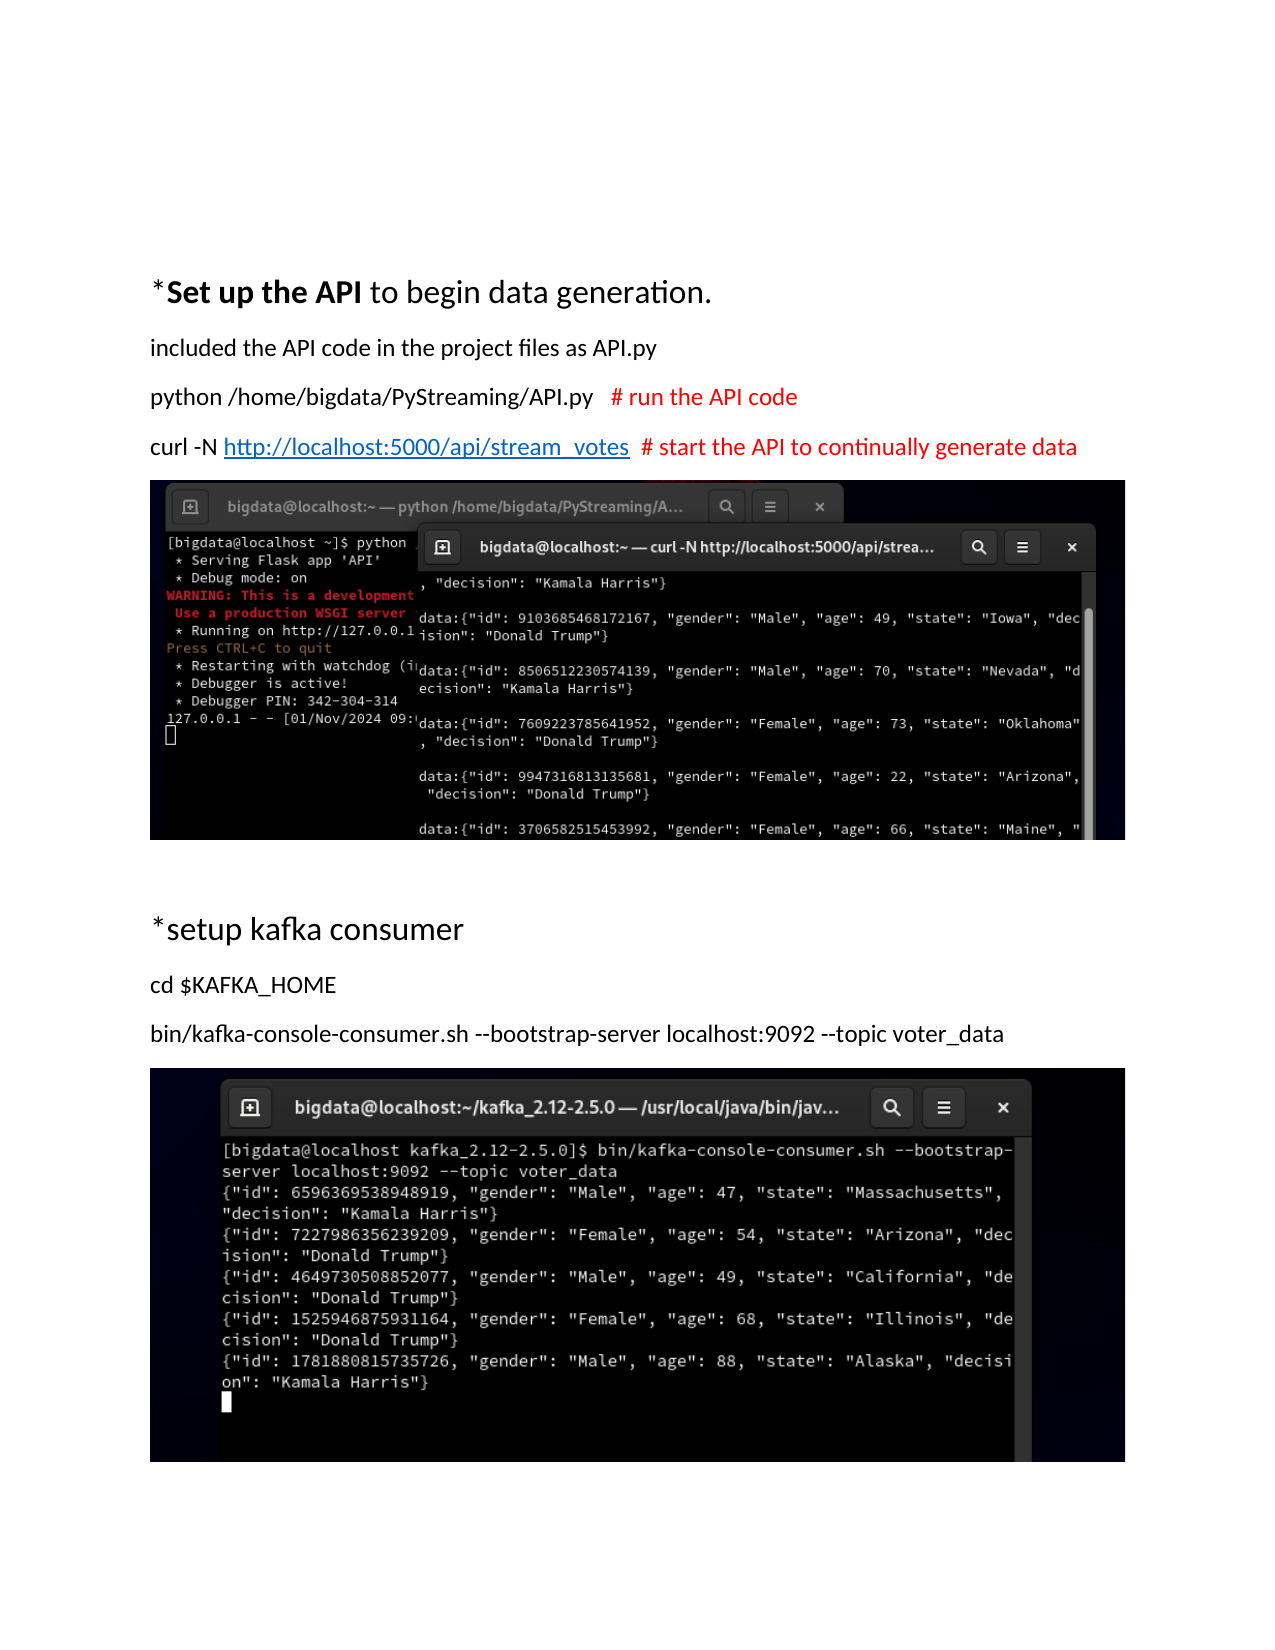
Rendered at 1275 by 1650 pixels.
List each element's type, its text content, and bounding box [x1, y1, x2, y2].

text python /home/bigdata/PyStreaming/API.py # run the API code [150, 381, 1125, 412]
picture [150, 1068, 1125, 1462]
text bin/kafka-console-consumer.sh --bootstrap-server localhost:9092 --topic voter_data [150, 1019, 1125, 1049]
text included the API code in the project files as API.py [150, 332, 1125, 362]
text curl -N http://localhost:5000/api/stream_votes # start the API to continually generate data [150, 431, 1125, 462]
picture [150, 480, 1125, 840]
text cd $KAFKA_HOME [150, 969, 1125, 999]
text *setup kafka consumer [150, 908, 1125, 949]
text *Set up the API to begin data generation. [150, 271, 1125, 312]
